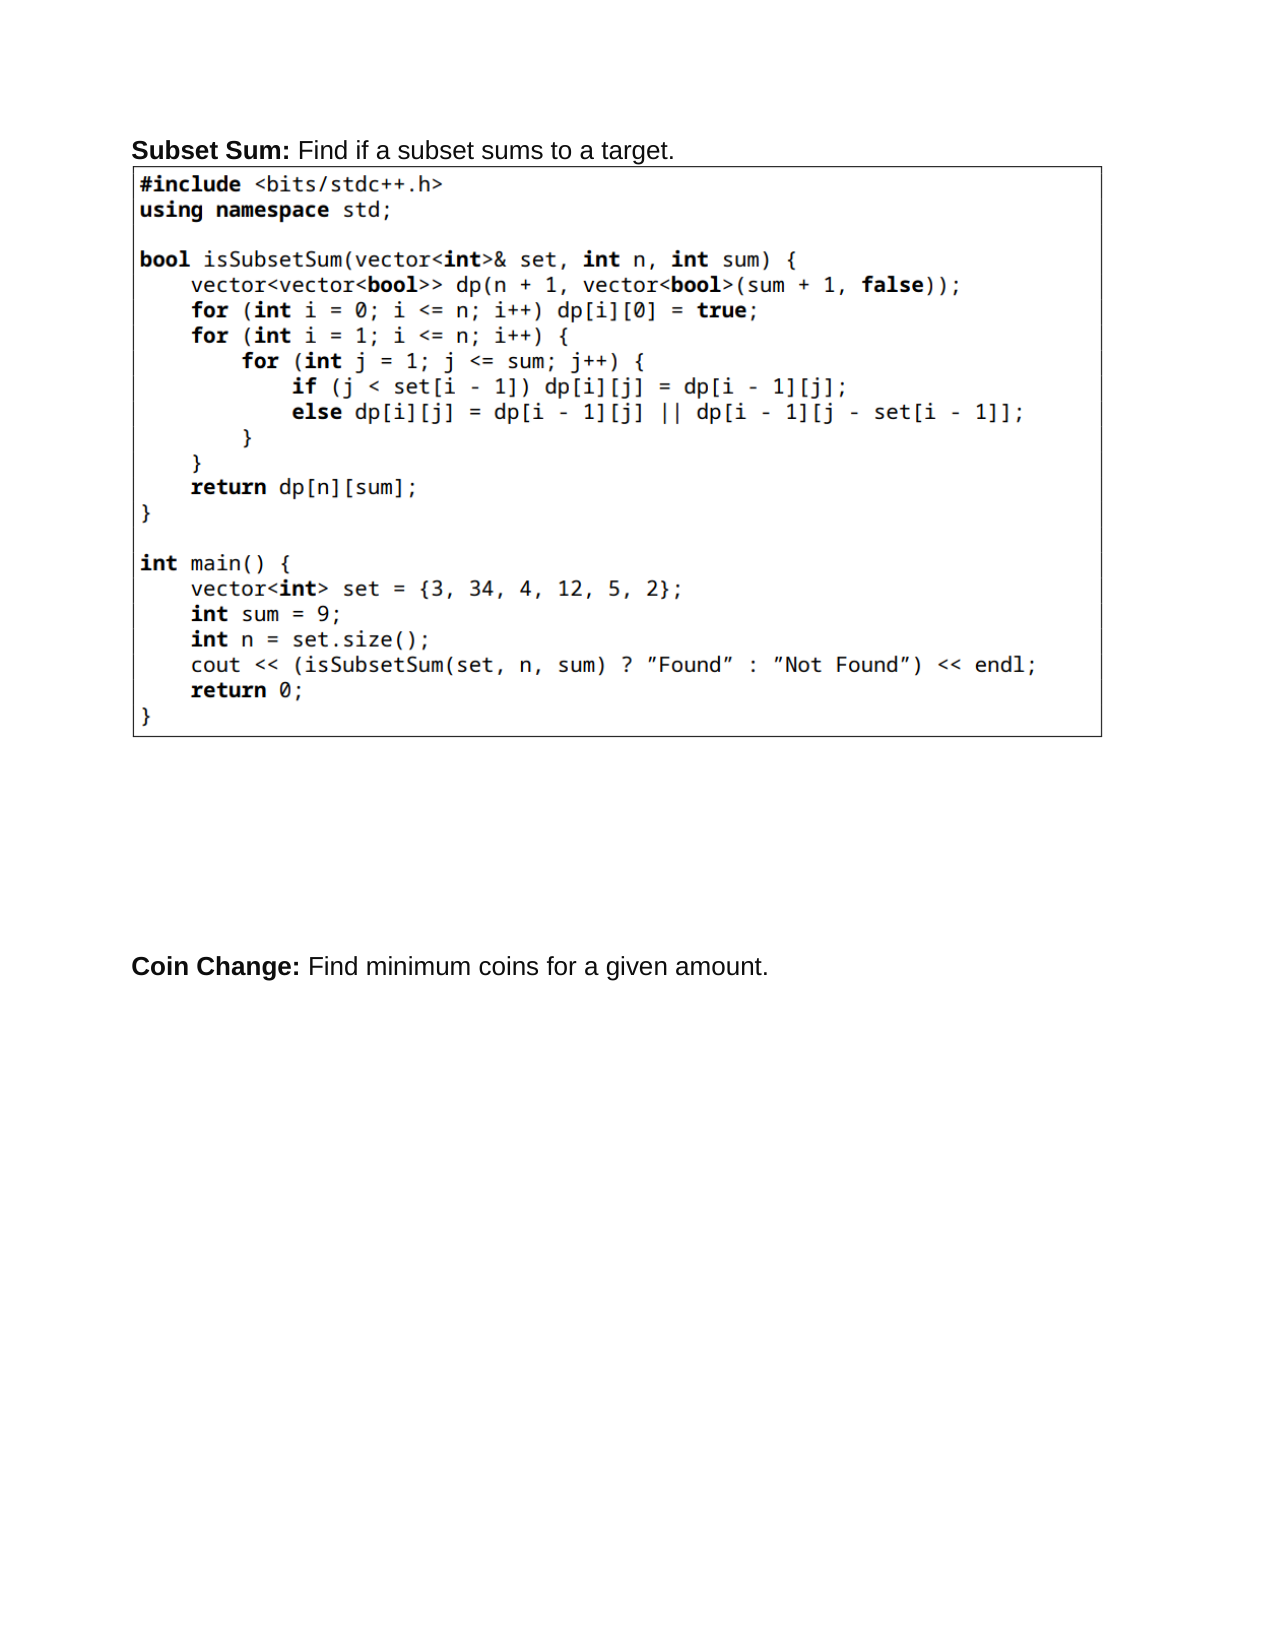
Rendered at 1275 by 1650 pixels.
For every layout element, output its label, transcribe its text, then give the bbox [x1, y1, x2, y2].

text Coin Change: Find minimum coins for a given amount. [131, 951, 1125, 981]
text Subset Sum: Find if a subset sums to a target. [131, 135, 1125, 165]
picture [131, 165, 1107, 742]
